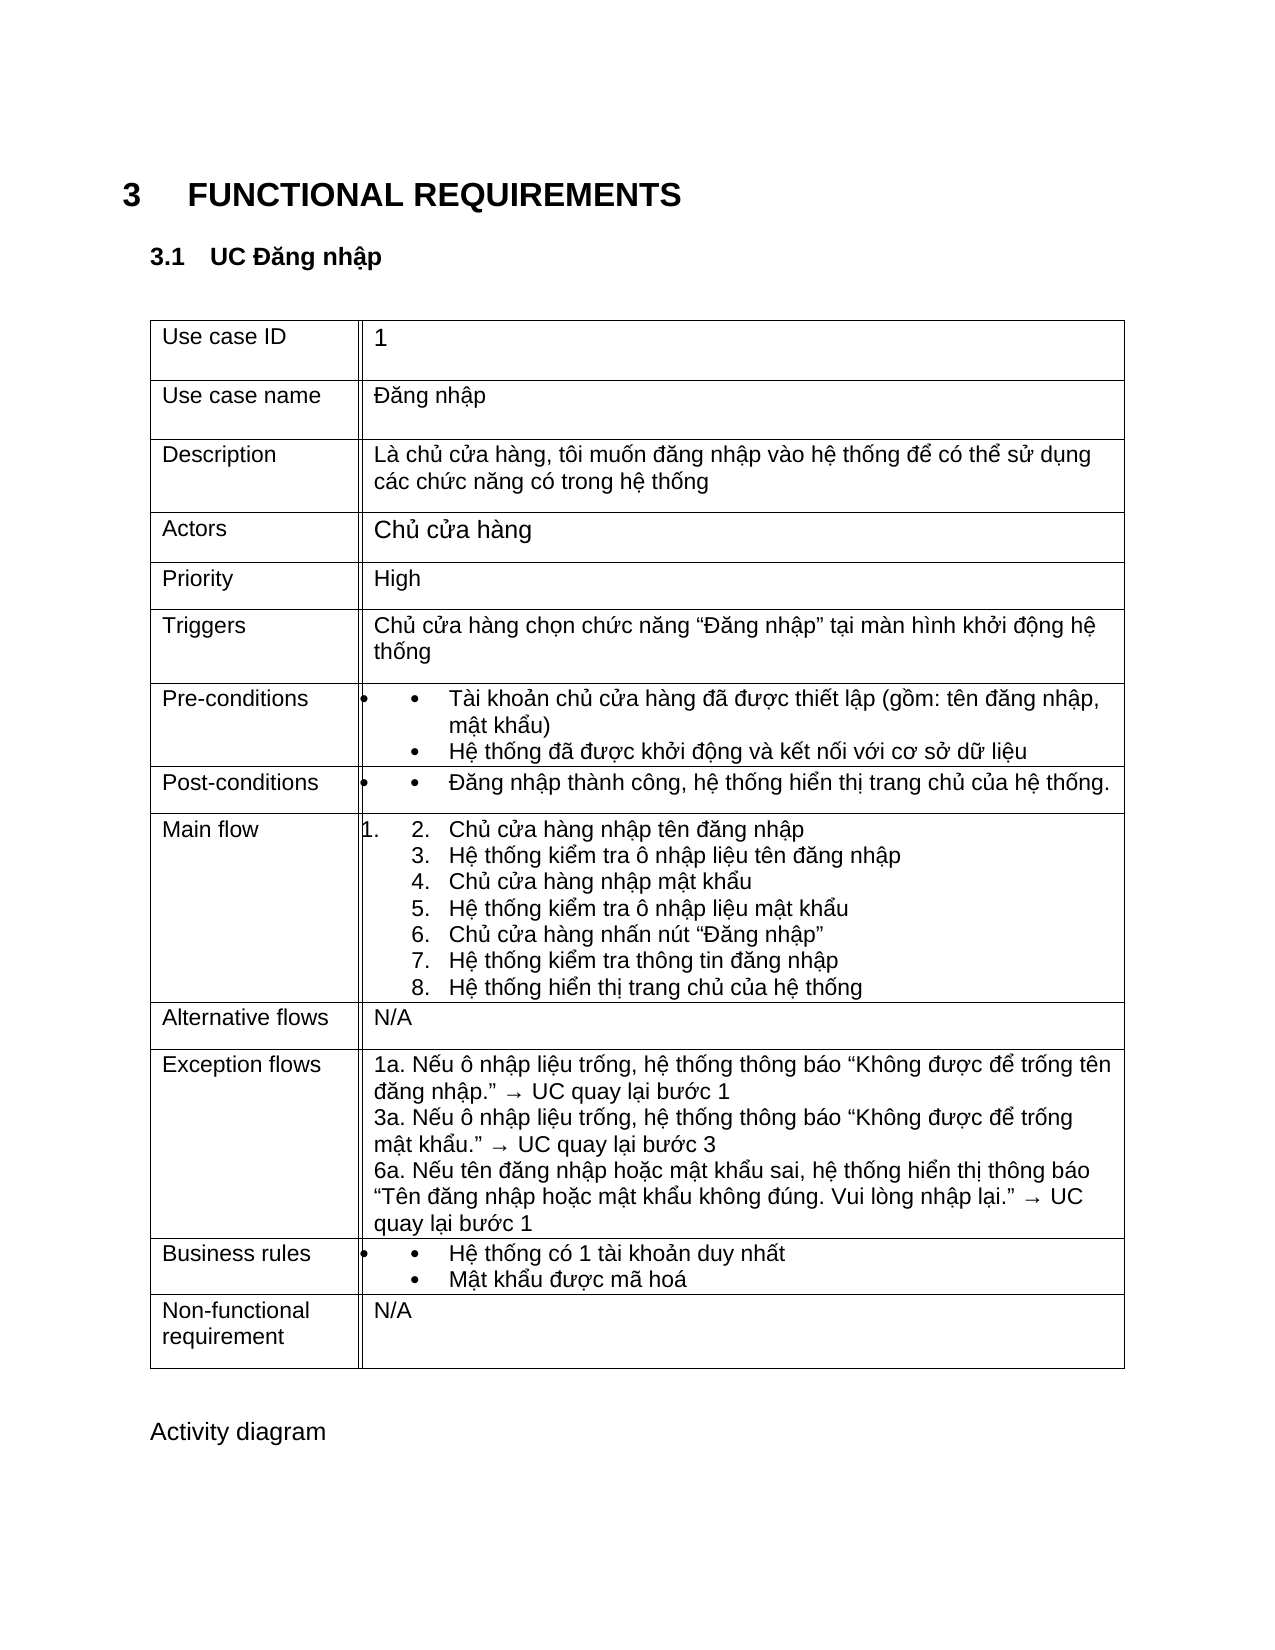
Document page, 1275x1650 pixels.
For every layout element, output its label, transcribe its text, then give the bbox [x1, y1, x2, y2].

table_cell Description [151, 440, 358, 512]
table_cell Đăng nhập [363, 381, 1124, 439]
table_cell High [363, 563, 1124, 609]
table_cell Use case name [151, 381, 358, 439]
table_cell Là chủ cửa hàng, tôi muốn đăng nhập vào hệ thống để có thể sử dụng các chức năng có trong hệ thống [363, 440, 1124, 512]
table_cell Pre-conditions [151, 684, 358, 766]
table_header 1 [363, 321, 1124, 379]
table_cell N/A [363, 1003, 1124, 1049]
subtitle UC Đăng nhập [150, 241, 1125, 270]
table_cell Chủ cửa hàng chọn chức năng “Đăng nhập” tại màn hình khởi động hệ thống [363, 610, 1124, 683]
table_cell Priority [151, 563, 358, 609]
table_cell Triggers [151, 610, 358, 683]
table_cell Đăng nhập thành công, hệ thống hiển thị trang chủ của hệ thống. [363, 767, 1124, 813]
table_header Use case ID [151, 321, 358, 379]
table_cell Actors [151, 513, 358, 562]
table_cell Chủ cửa hàng nhập tên đăng nhập Hệ thống kiểm tra ô nhập liệu tên đăng nhập Chủ cửa hàng nhập mật khẩu Hệ thống kiểm tra ô nhập liệu mật khẩu Chủ cửa hàng nhấn nút “Đăng nhập” Hệ thống kiểm tra thông tin đăng nhập Hệ thống hiển thị trang chủ của hệ thống [363, 814, 1124, 1002]
table_cell N/A [363, 1295, 1124, 1368]
table_cell Post-conditions [151, 767, 358, 813]
table_cell Business rules [151, 1239, 358, 1294]
text Activity diagram [150, 1417, 1125, 1445]
table_cell Main flow [151, 814, 358, 1002]
table_cell Exception flows [151, 1050, 358, 1237]
table_cell Chủ cửa hàng [363, 513, 1124, 562]
table_cell Hệ thống có 1 tài khoản duy nhất Mật khẩu được mã hoá [363, 1239, 1124, 1294]
subtitle FUNCTIONAL REQUIREMENTS [150, 175, 1125, 213]
table_cell Alternative flows [151, 1003, 358, 1049]
table_cell 1a. Nếu ô nhập liệu trống, hệ thống thông báo “Không được để trống tên đăng nhập.” → UC quay lại bước 1 3a. Nếu ô nhập liệu trống, hệ thống thông báo “Không được để trống mật khẩu.” → UC quay lại bước 3 6a. Nếu tên đăng nhập hoặc mật khẩu sai, hệ thống hiển thị thông báo “Tên đăng nhập hoặc mật khẩu không đúng. Vui lòng nhập lại.” → UC quay lại bước 1 [363, 1050, 1124, 1237]
table_cell Non-functional requirement [151, 1295, 358, 1368]
table_cell Tài khoản chủ cửa hàng đã được thiết lập (gồm: tên đăng nhập, mật khẩu) Hệ thống đã được khởi động và kết nối với cơ sở dữ liệu [363, 684, 1124, 766]
